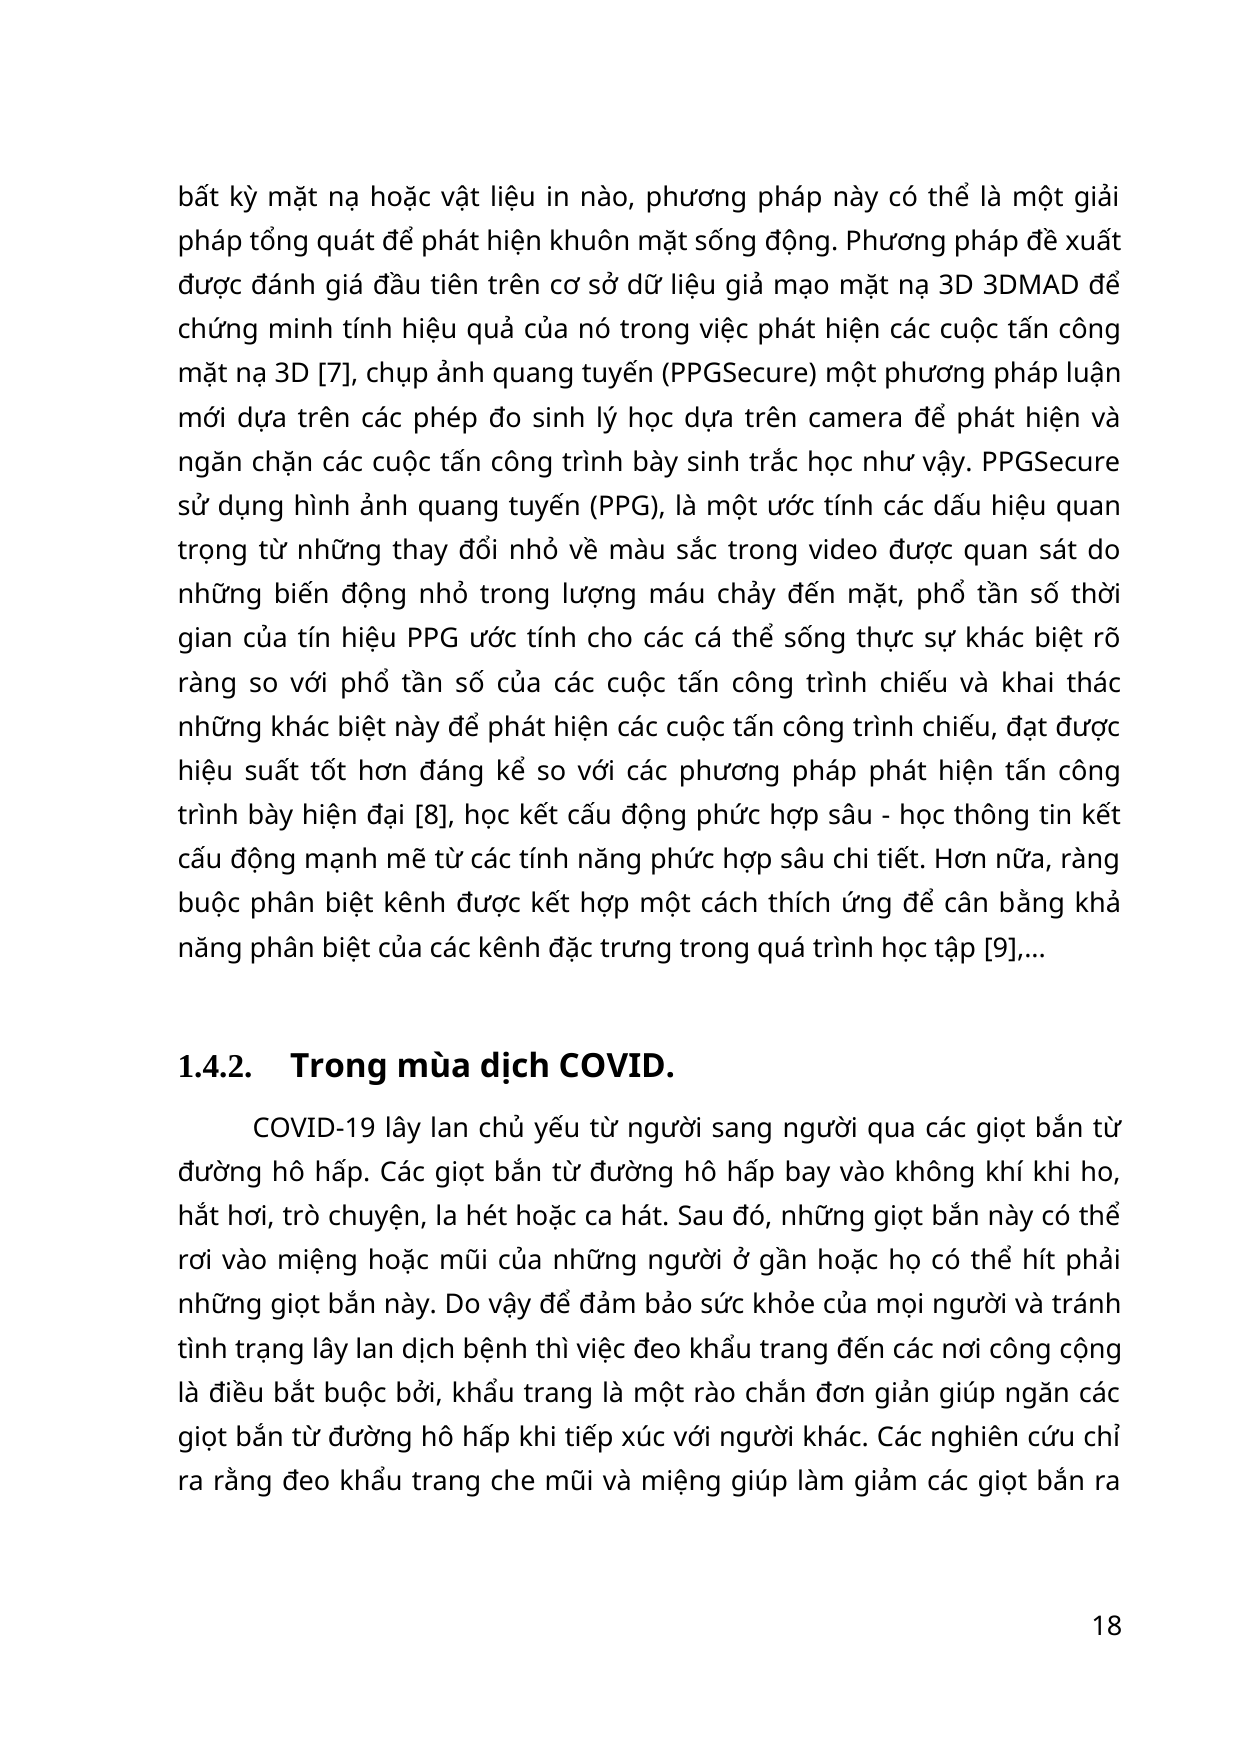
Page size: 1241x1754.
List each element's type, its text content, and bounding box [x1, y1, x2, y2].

subtitle Trong mùa dịch COVID. [177, 1041, 1122, 1087]
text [177, 1108, 1122, 1498]
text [177, 177, 1122, 965]
